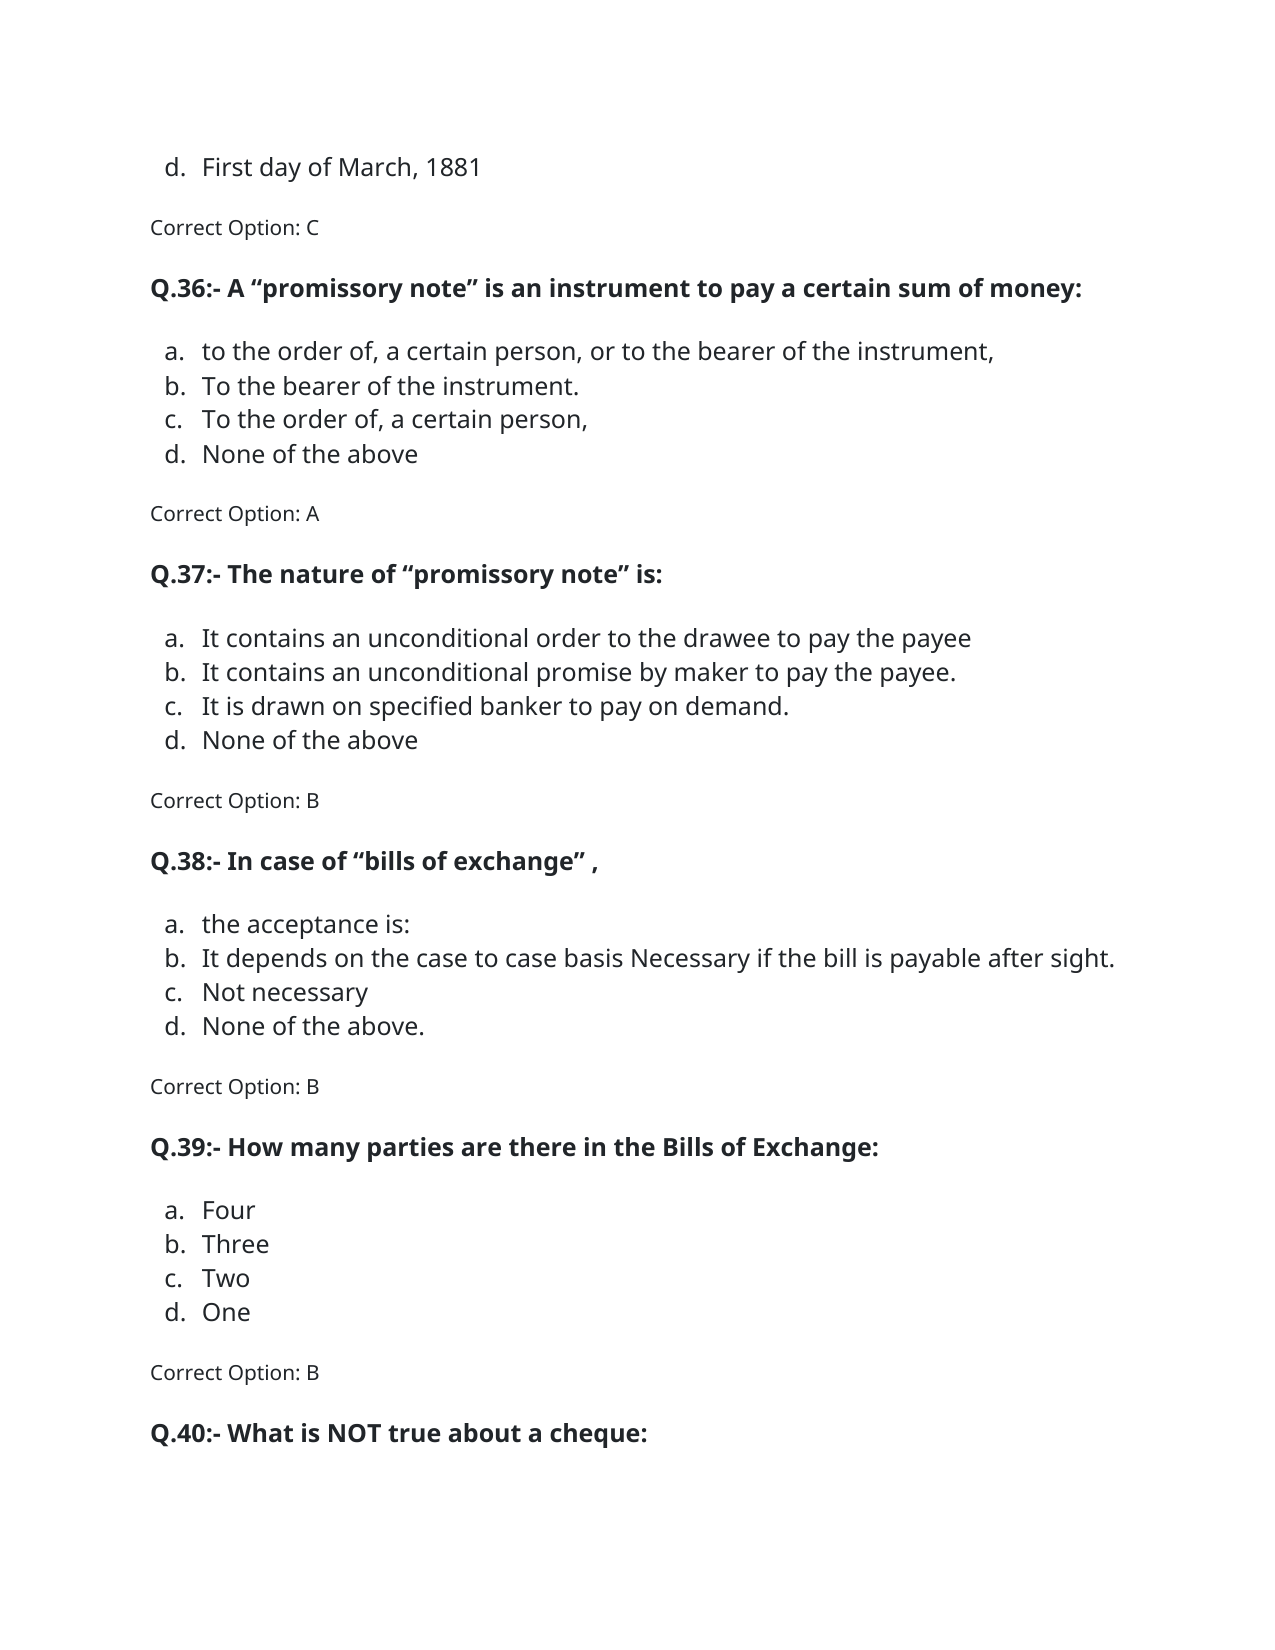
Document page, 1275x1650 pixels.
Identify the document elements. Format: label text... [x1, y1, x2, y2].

list It is drawn on specified banker to pay on demand. [164, 688, 1125, 722]
list to the order of, a certain person, or to the bearer of the instrument, [164, 334, 1125, 368]
list Two [164, 1261, 1125, 1295]
list Three [164, 1227, 1125, 1261]
list None of the above. [164, 1009, 1125, 1043]
list To the bearer of the instrument. [164, 368, 1125, 402]
list First day of March, 1881 [164, 150, 1125, 184]
text Correct Option: C [150, 213, 1125, 242]
text Q.36:- A “promissory note” is an instrument to pay a certain sum of money: [150, 271, 1125, 305]
text Q.38:- In case of “bills of exchange” , [150, 843, 1125, 877]
text Q.39:- How many parties are there in the Bills of Exchange: [150, 1129, 1125, 1164]
list One [164, 1295, 1125, 1329]
list It depends on the case to case basis Necessary if the bill is payable after sight. [164, 941, 1125, 975]
text Correct Option: A [150, 499, 1125, 528]
text Correct Option: B [150, 786, 1125, 814]
list None of the above [164, 436, 1125, 470]
text Correct Option: B [150, 1358, 1125, 1387]
list To the order of, a certain person, [164, 402, 1125, 436]
list Not necessary [164, 975, 1125, 1009]
list None of the above [164, 722, 1125, 757]
list It contains an unconditional promise by maker to pay the payee. [164, 654, 1125, 688]
text Correct Option: B [150, 1072, 1125, 1100]
list It contains an unconditional order to the drawee to pay the payee [164, 620, 1125, 654]
text Q.40:- What is NOT true about a cheque: [150, 1416, 1125, 1450]
text Q.37:- The nature of “promissory note” is: [150, 557, 1125, 591]
list the acceptance is: [164, 907, 1125, 941]
list Four [164, 1193, 1125, 1227]
